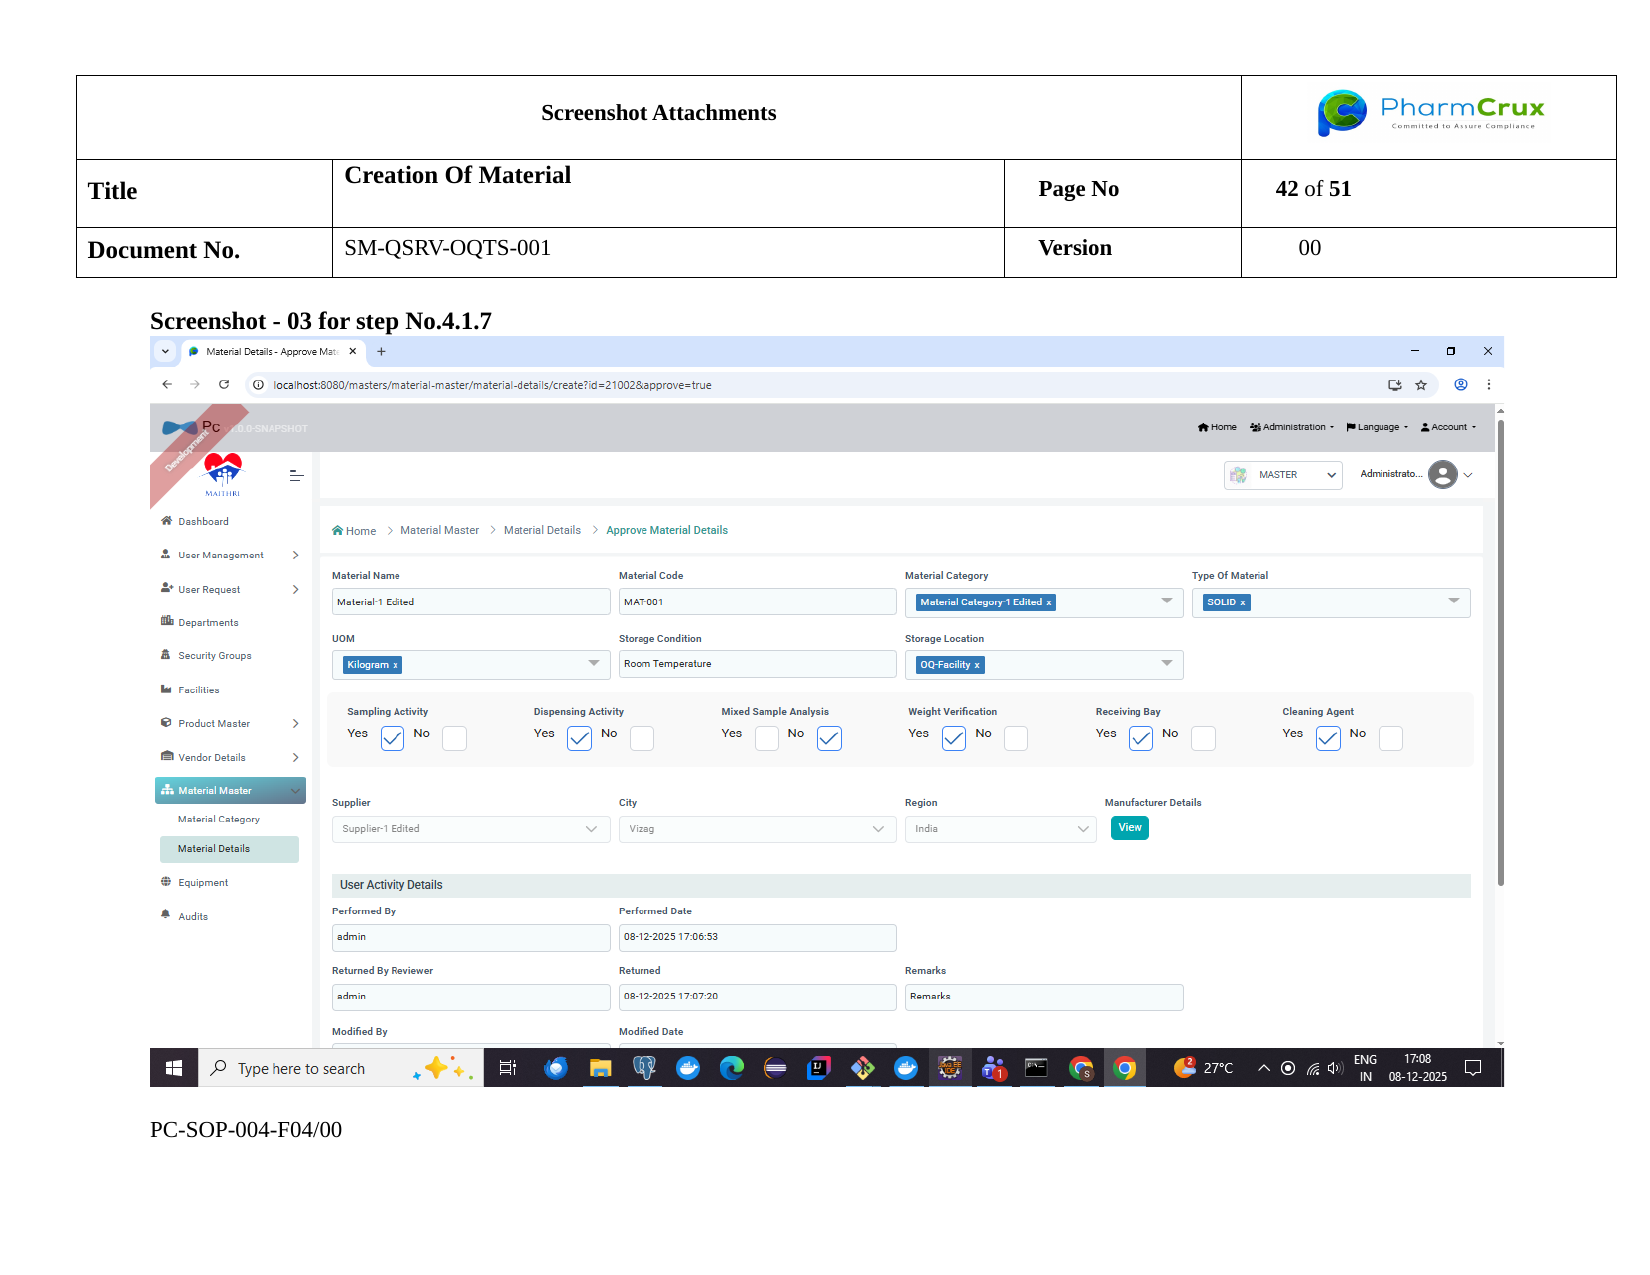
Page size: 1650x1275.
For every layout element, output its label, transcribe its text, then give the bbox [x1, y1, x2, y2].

picture [150, 336, 1505, 1087]
text Screenshot - 03 for step No.4.1.7 [150, 306, 1500, 336]
picture [1307, 82, 1551, 143]
